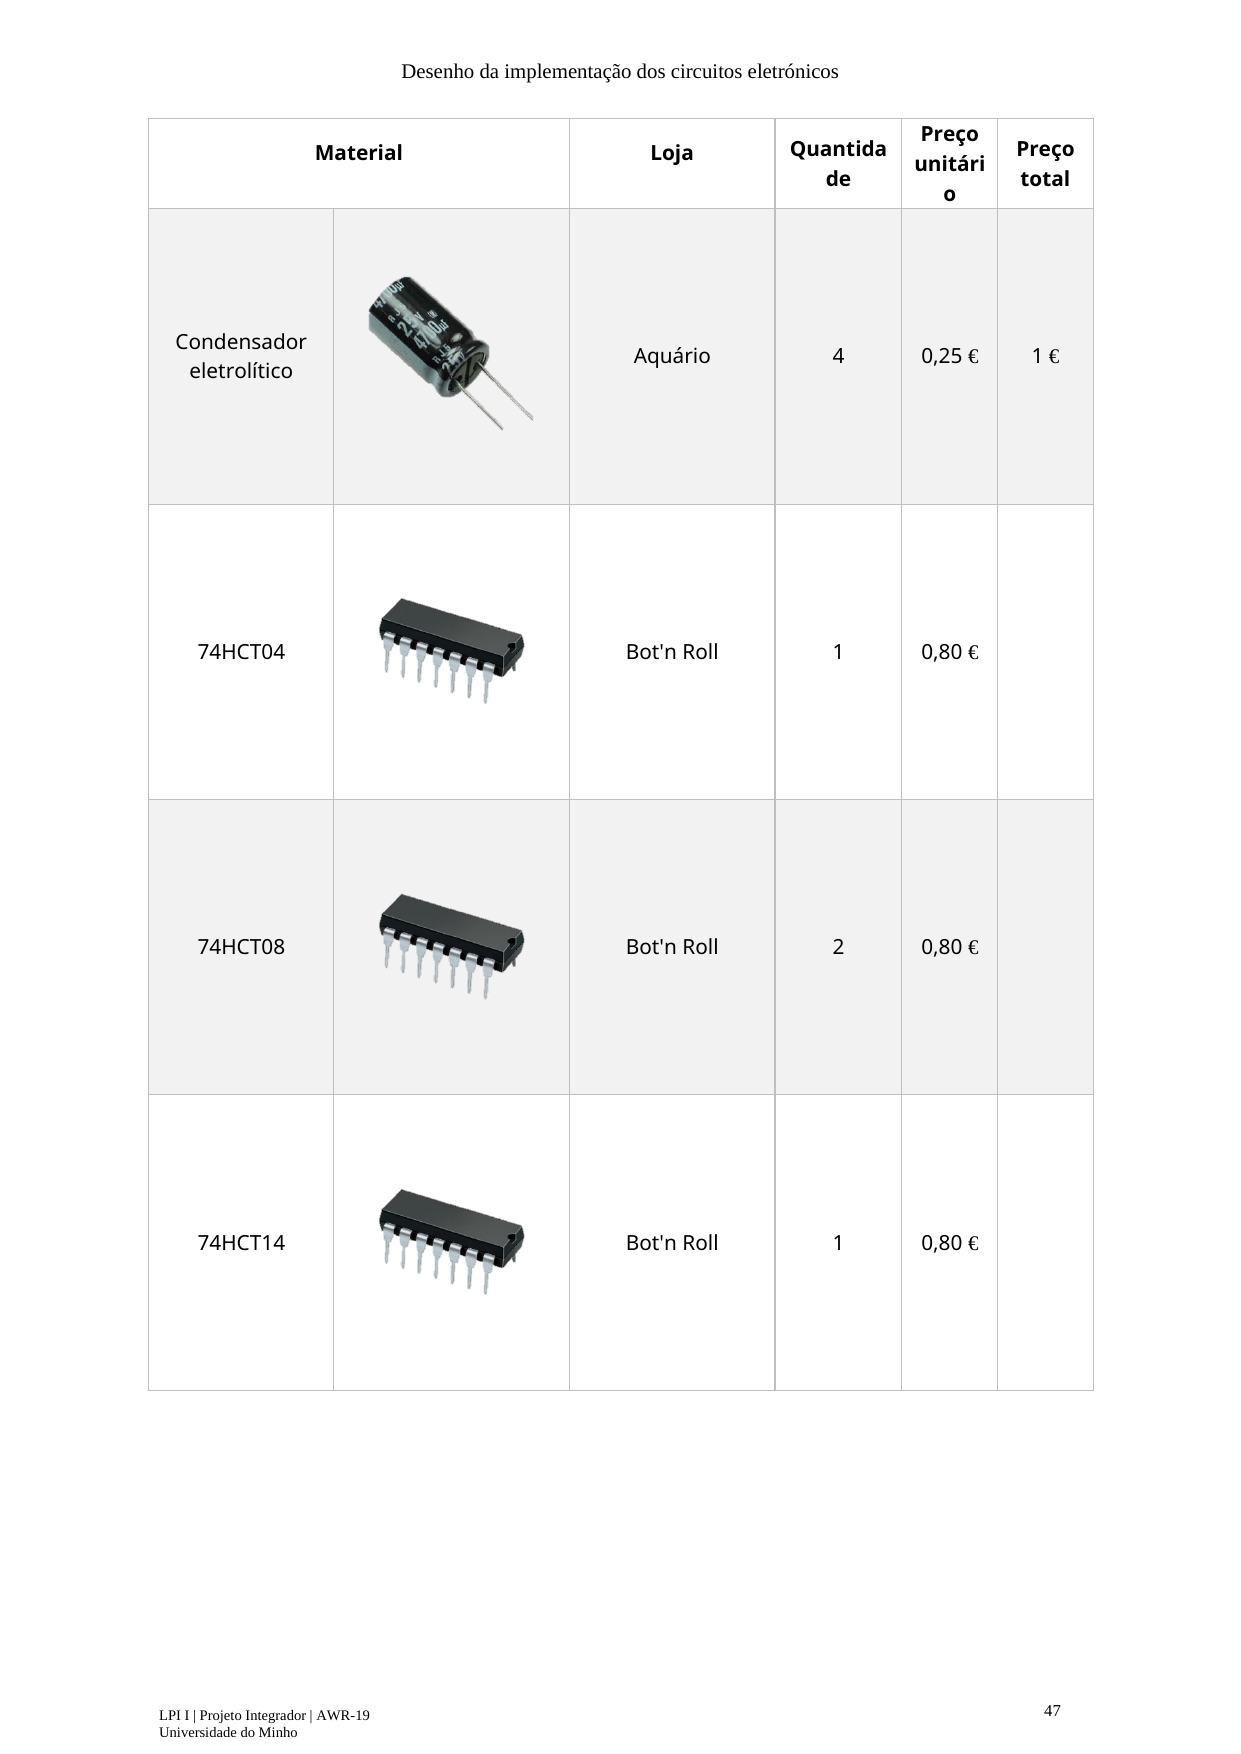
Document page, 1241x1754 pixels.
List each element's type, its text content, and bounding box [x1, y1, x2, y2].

picture [351, 551, 552, 752]
table_cell 1 [776, 1095, 901, 1389]
picture [351, 846, 552, 1047]
table_cell [334, 209, 569, 504]
table_cell Aquário [570, 209, 774, 504]
table_cell [998, 800, 1093, 1094]
table_cell [334, 505, 569, 799]
table_cell 0,25 € [902, 209, 997, 504]
table_cell 0,80 € [902, 1095, 997, 1389]
table_cell Bot'n Roll [570, 1095, 774, 1389]
picture [351, 1141, 552, 1343]
table_header Quantidade [776, 119, 901, 208]
table_cell [334, 800, 569, 1094]
table_cell 0,80 € [902, 505, 997, 799]
table_cell 0,80 € [902, 800, 997, 1094]
table_cell [998, 505, 1093, 799]
table_cell Bot'n Roll [570, 800, 774, 1094]
table_cell Condensador eletrolítico [149, 209, 333, 504]
table_cell [334, 1095, 569, 1389]
table_cell 74HCT08 [149, 800, 333, 1094]
table_cell 74HCT04 [149, 505, 333, 799]
table_header Preço total [998, 119, 1093, 208]
table_cell 1 € [998, 209, 1093, 504]
picture [349, 253, 554, 458]
table_cell 1 [776, 505, 901, 799]
table_header Preço unitário [902, 119, 997, 208]
table_cell [998, 1095, 1093, 1389]
table_cell 74HCT14 [149, 1095, 333, 1389]
table_header Material [149, 119, 569, 208]
table_cell Bot'n Roll [570, 505, 774, 799]
table_header Loja [570, 119, 774, 208]
table_cell 4 [776, 209, 901, 504]
table_cell 2 [776, 800, 901, 1094]
